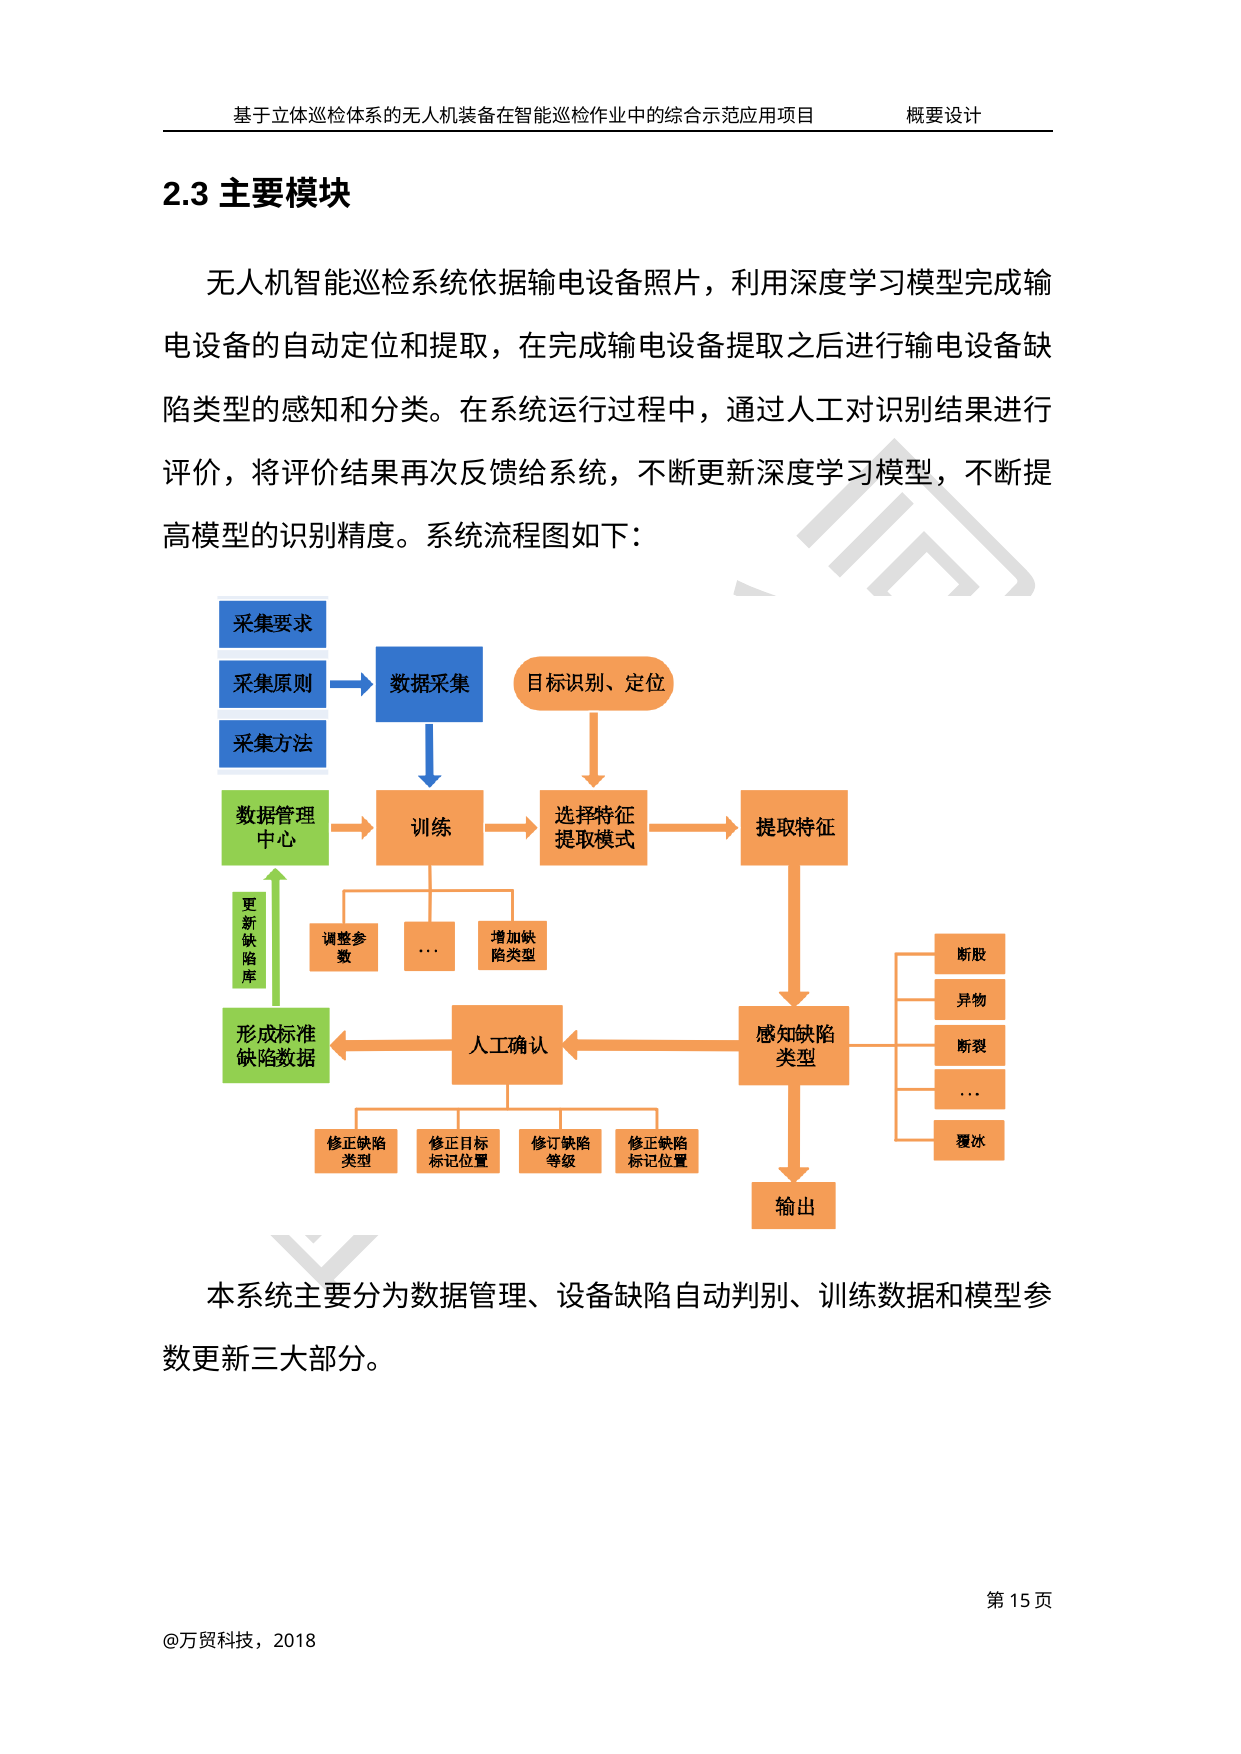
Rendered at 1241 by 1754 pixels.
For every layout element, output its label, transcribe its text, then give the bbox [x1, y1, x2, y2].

text 无人机智能巡检系统依据输电设备照片，利用深度学习模型完成输电设备的自动定位和提取，在完成输电设备提取之后进行输电设备缺陷类型的感知和分类。在系统运行过程中，通过人工对识别结果进行评价，将评价结果再次反馈给系统，不断更新深度学习模型，不断提高模型的识别精度。系统流程图如下： [162, 259, 1053, 555]
picture [175, 596, 1040, 1235]
text 本系统主要分为数据管理、设备缺陷自动判别、训练数据和模型参数更新三大部分。 [162, 1272, 1053, 1378]
subtitle 2.3 主要模块 [162, 167, 1053, 215]
